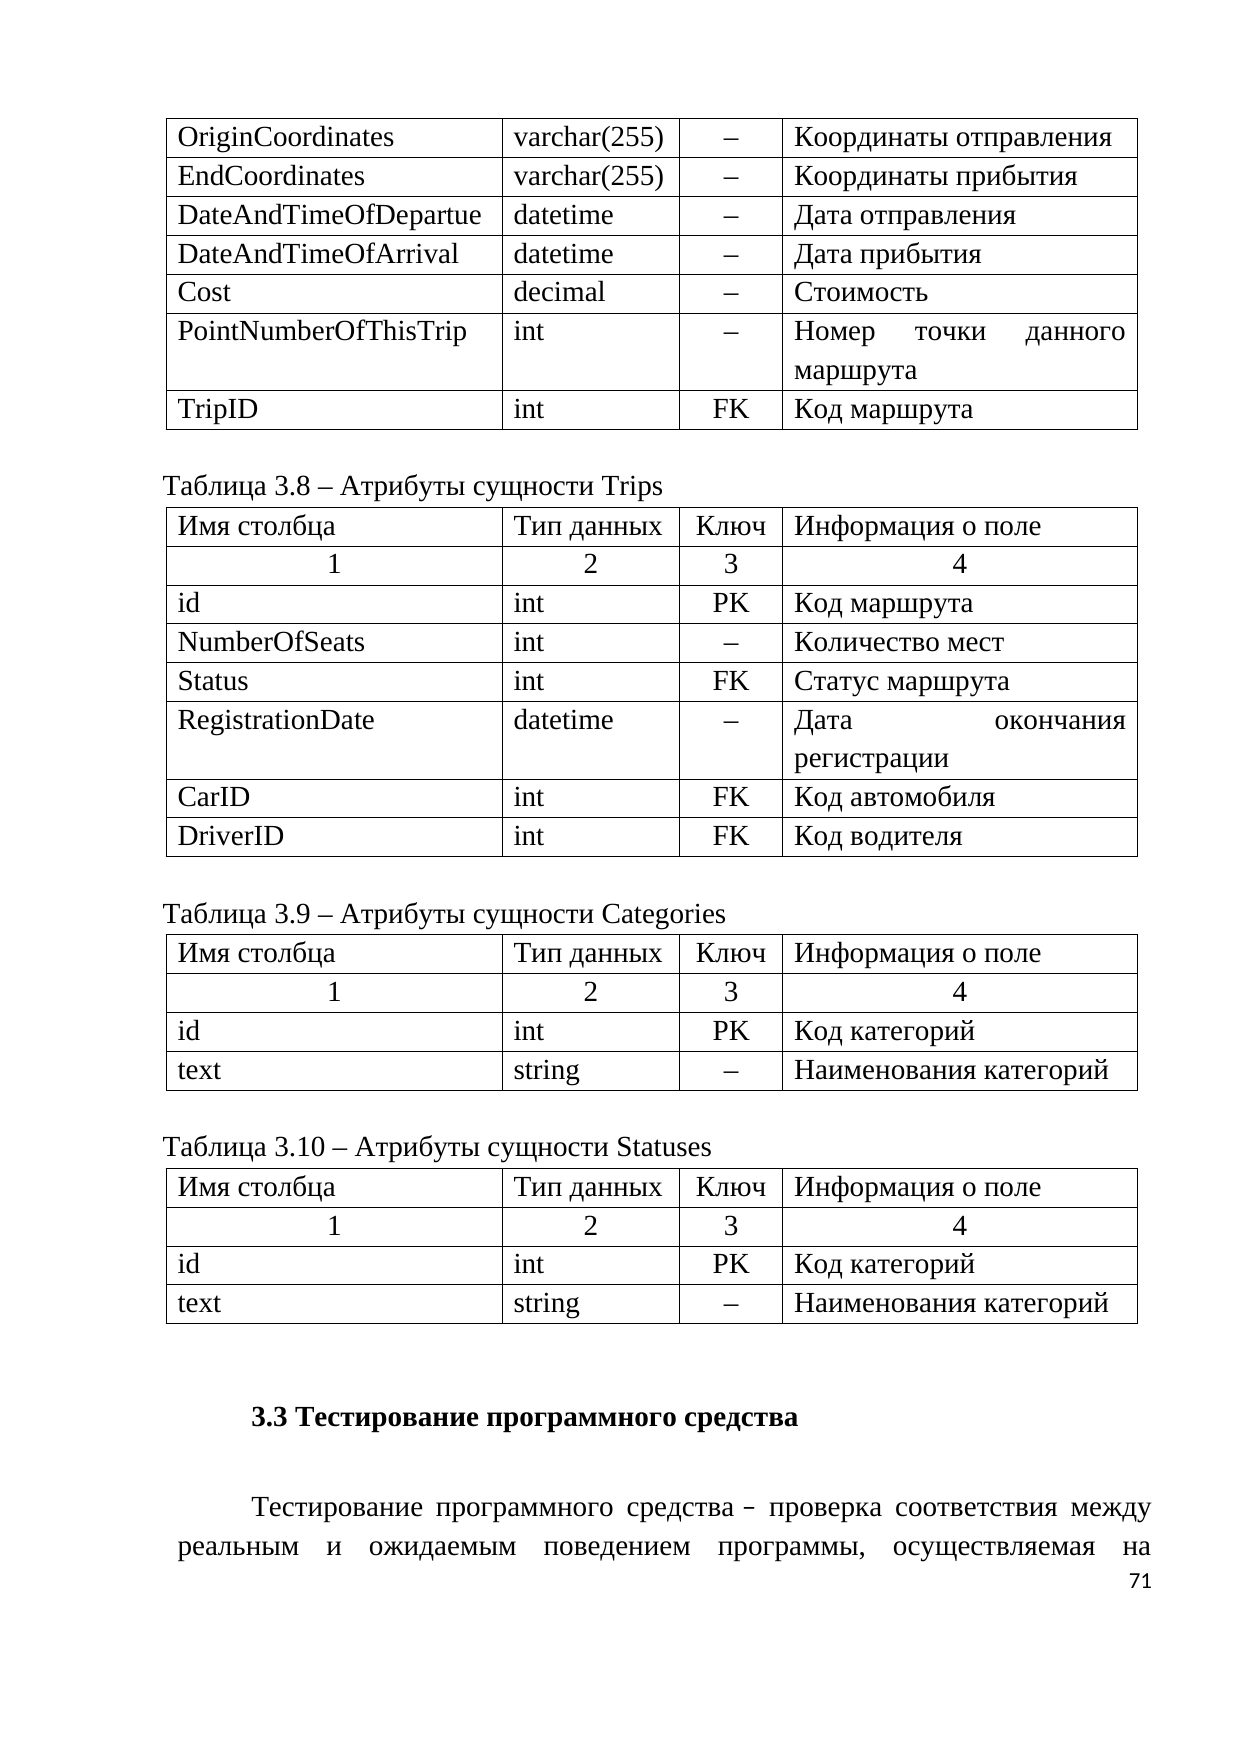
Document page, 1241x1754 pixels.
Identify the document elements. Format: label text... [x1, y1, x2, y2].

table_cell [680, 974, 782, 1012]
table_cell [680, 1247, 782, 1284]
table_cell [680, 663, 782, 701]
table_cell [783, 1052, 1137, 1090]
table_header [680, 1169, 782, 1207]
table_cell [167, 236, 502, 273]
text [177, 1488, 1152, 1562]
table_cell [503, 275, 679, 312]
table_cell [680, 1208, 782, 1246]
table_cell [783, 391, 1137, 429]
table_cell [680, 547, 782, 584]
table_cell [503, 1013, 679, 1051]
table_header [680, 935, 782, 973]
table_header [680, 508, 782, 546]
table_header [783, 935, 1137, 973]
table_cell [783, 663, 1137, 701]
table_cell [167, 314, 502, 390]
text Таблица 3.9 – Атрибуты сущности Categories [162, 896, 1152, 929]
text Таблица 3.8 – Атрибуты сущности Trips [162, 468, 1152, 502]
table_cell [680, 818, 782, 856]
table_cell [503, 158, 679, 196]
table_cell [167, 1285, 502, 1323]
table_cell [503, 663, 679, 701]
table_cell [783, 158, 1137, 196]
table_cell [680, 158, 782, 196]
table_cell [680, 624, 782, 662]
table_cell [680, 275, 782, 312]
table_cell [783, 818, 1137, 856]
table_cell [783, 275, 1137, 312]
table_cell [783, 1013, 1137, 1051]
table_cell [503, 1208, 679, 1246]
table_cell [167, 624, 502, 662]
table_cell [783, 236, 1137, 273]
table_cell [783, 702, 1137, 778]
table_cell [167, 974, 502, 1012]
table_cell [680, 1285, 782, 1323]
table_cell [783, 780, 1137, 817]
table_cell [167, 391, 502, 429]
text Таблица 3.10 – Атрибуты сущности Statuses [162, 1129, 1152, 1163]
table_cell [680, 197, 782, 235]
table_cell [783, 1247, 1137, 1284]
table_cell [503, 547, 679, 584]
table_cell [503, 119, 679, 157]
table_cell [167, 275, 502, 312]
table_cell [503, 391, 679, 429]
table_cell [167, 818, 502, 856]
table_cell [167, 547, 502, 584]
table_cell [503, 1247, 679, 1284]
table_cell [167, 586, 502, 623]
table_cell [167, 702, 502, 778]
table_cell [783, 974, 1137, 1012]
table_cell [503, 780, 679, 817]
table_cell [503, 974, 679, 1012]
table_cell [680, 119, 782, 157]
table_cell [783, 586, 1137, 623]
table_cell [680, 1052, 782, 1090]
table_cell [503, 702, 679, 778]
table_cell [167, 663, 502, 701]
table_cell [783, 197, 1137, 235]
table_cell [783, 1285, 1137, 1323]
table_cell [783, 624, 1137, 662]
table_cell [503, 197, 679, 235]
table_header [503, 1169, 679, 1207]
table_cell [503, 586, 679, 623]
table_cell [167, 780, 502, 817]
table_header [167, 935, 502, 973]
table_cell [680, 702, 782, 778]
subtitle 3.3 Тестирование программного средства [251, 1399, 1152, 1433]
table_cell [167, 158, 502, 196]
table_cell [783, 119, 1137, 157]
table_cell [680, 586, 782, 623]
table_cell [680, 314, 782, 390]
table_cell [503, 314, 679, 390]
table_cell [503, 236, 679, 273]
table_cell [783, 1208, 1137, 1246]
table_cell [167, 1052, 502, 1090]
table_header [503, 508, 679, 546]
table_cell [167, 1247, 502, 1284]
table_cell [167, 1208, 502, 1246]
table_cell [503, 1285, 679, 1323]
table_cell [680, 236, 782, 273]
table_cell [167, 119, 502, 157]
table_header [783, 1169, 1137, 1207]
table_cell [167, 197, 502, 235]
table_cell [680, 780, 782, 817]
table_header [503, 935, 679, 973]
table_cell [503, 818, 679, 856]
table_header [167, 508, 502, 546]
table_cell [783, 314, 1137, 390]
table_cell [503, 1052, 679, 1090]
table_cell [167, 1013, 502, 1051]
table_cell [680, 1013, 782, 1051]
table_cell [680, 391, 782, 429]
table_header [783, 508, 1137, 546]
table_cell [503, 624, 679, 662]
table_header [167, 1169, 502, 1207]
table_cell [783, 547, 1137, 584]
